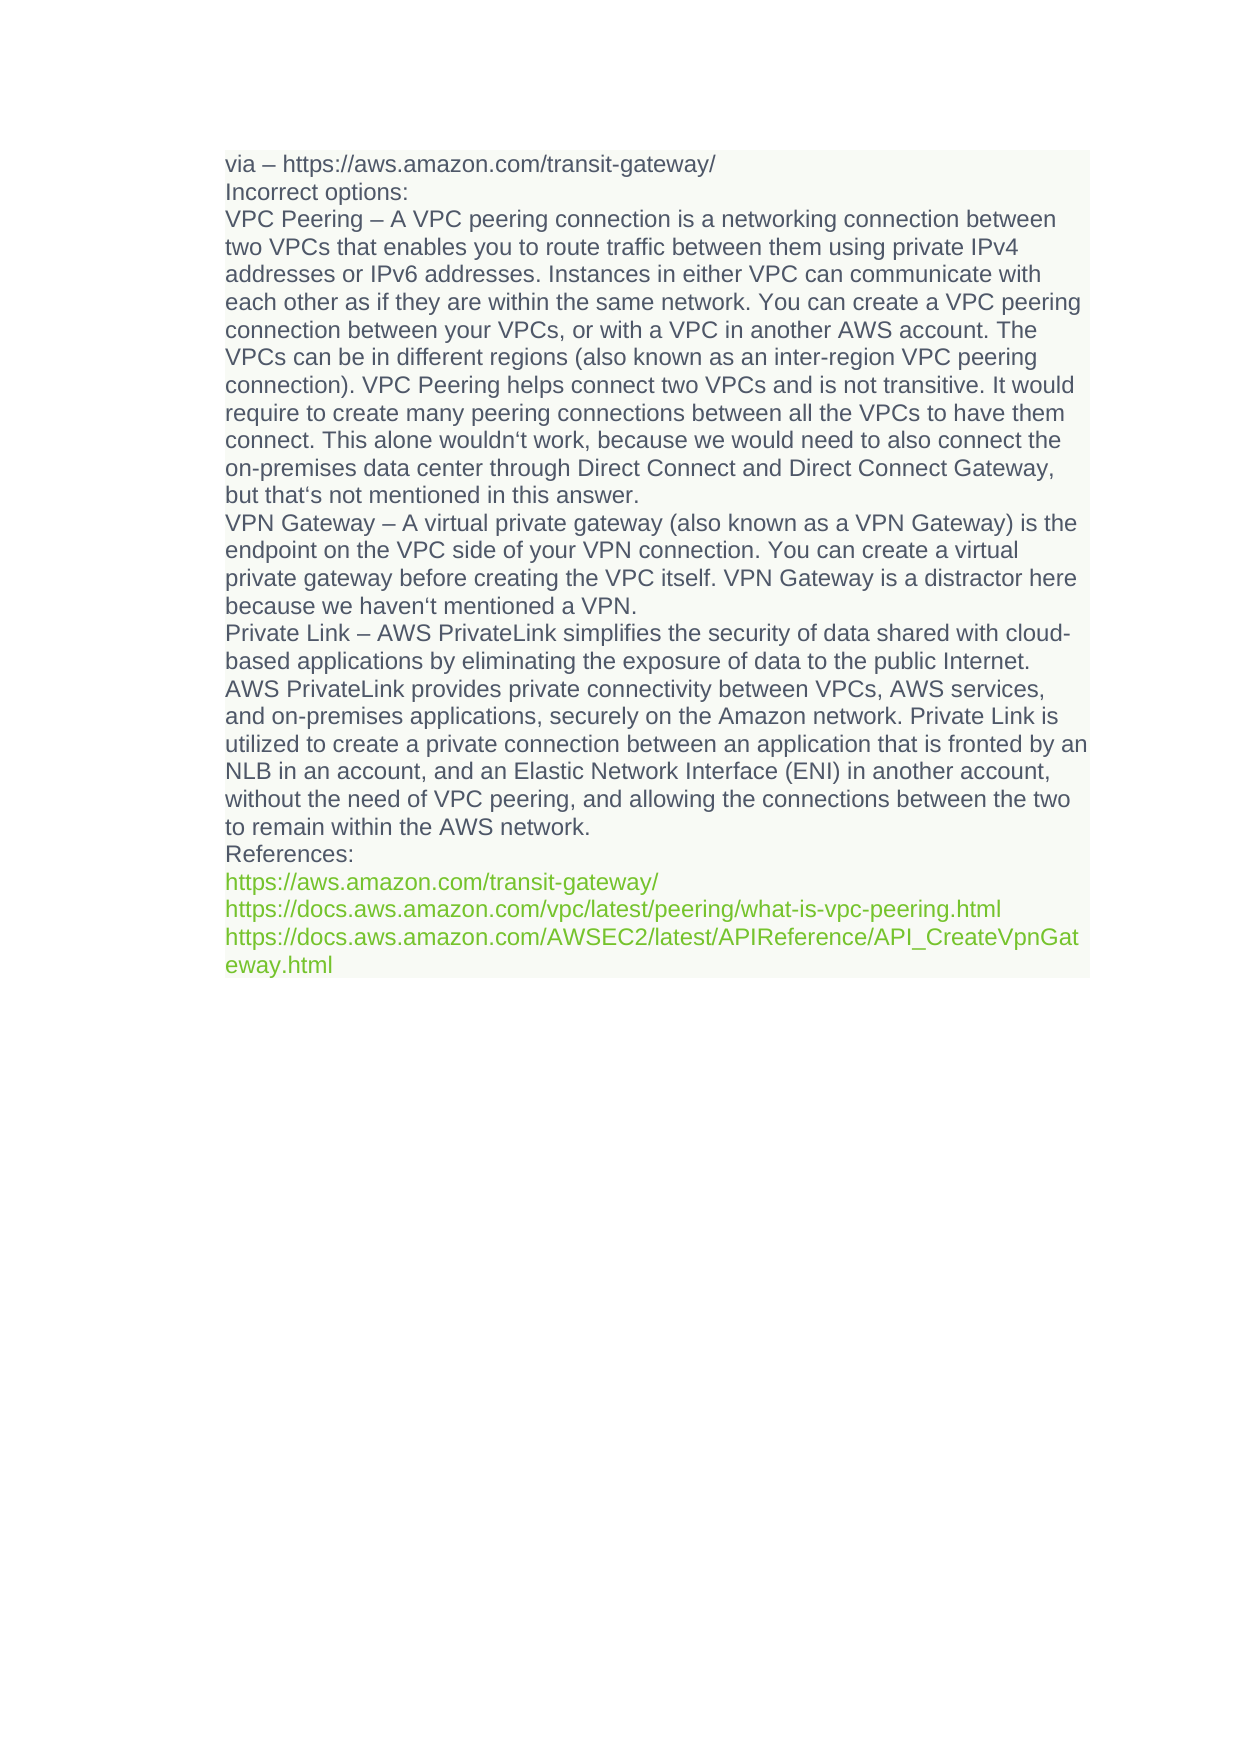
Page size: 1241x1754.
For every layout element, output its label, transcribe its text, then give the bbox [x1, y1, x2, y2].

text via – https://aws.amazon.com/transit-gateway/ Incorrect options: VPC Peering – A VPC peering connection is a networking connection between two VPCs that enables you to route traffic between them using private IPv4 addresses or IPv6 addresses. Instances in either VPC can communicate with each other as if they are within the same network. You can create a VPC peering connection between your VPCs, or with a VPC in another AWS account. The VPCs can be in different regions (also known as an inter-region VPC peering connection). VPC Peering helps connect two VPCs and is not transitive. It would require to create many peering connections between all the VPCs to have them connect. This alone wouldn‘t work, because we would need to also connect the on-premises data center through Direct Connect and Direct Connect Gateway, but that‘s not mentioned in this answer. VPN Gateway – A virtual private gateway (also known as a VPN Gateway) is the endpoint on the VPC side of your VPN connection. You can create a virtual private gateway before creating the VPC itself. VPN Gateway is a distractor here because we haven‘t mentioned a VPN. Private Link – AWS PrivateLink simplifies the security of data shared with cloud-based applications by eliminating the exposure of data to the public Internet. AWS PrivateLink provides private connectivity between VPCs, AWS services, and on-premises applications, securely on the Amazon network. Private Link is utilized to create a private connection between an application that is fronted by an NLB in an account, and an Elastic Network Interface (ENI) in another account, without the need of VPC peering, and allowing the connections between the two to remain within the AWS network. References: https://aws.amazon.com/transit-gateway/ https://docs.aws.amazon.com/vpc/latest/peering/what-is-vpc-peering.html https://docs.aws.amazon.com/AWSEC2/latest/APIReference/API_CreateVpnGateway.html [225, 150, 1090, 978]
